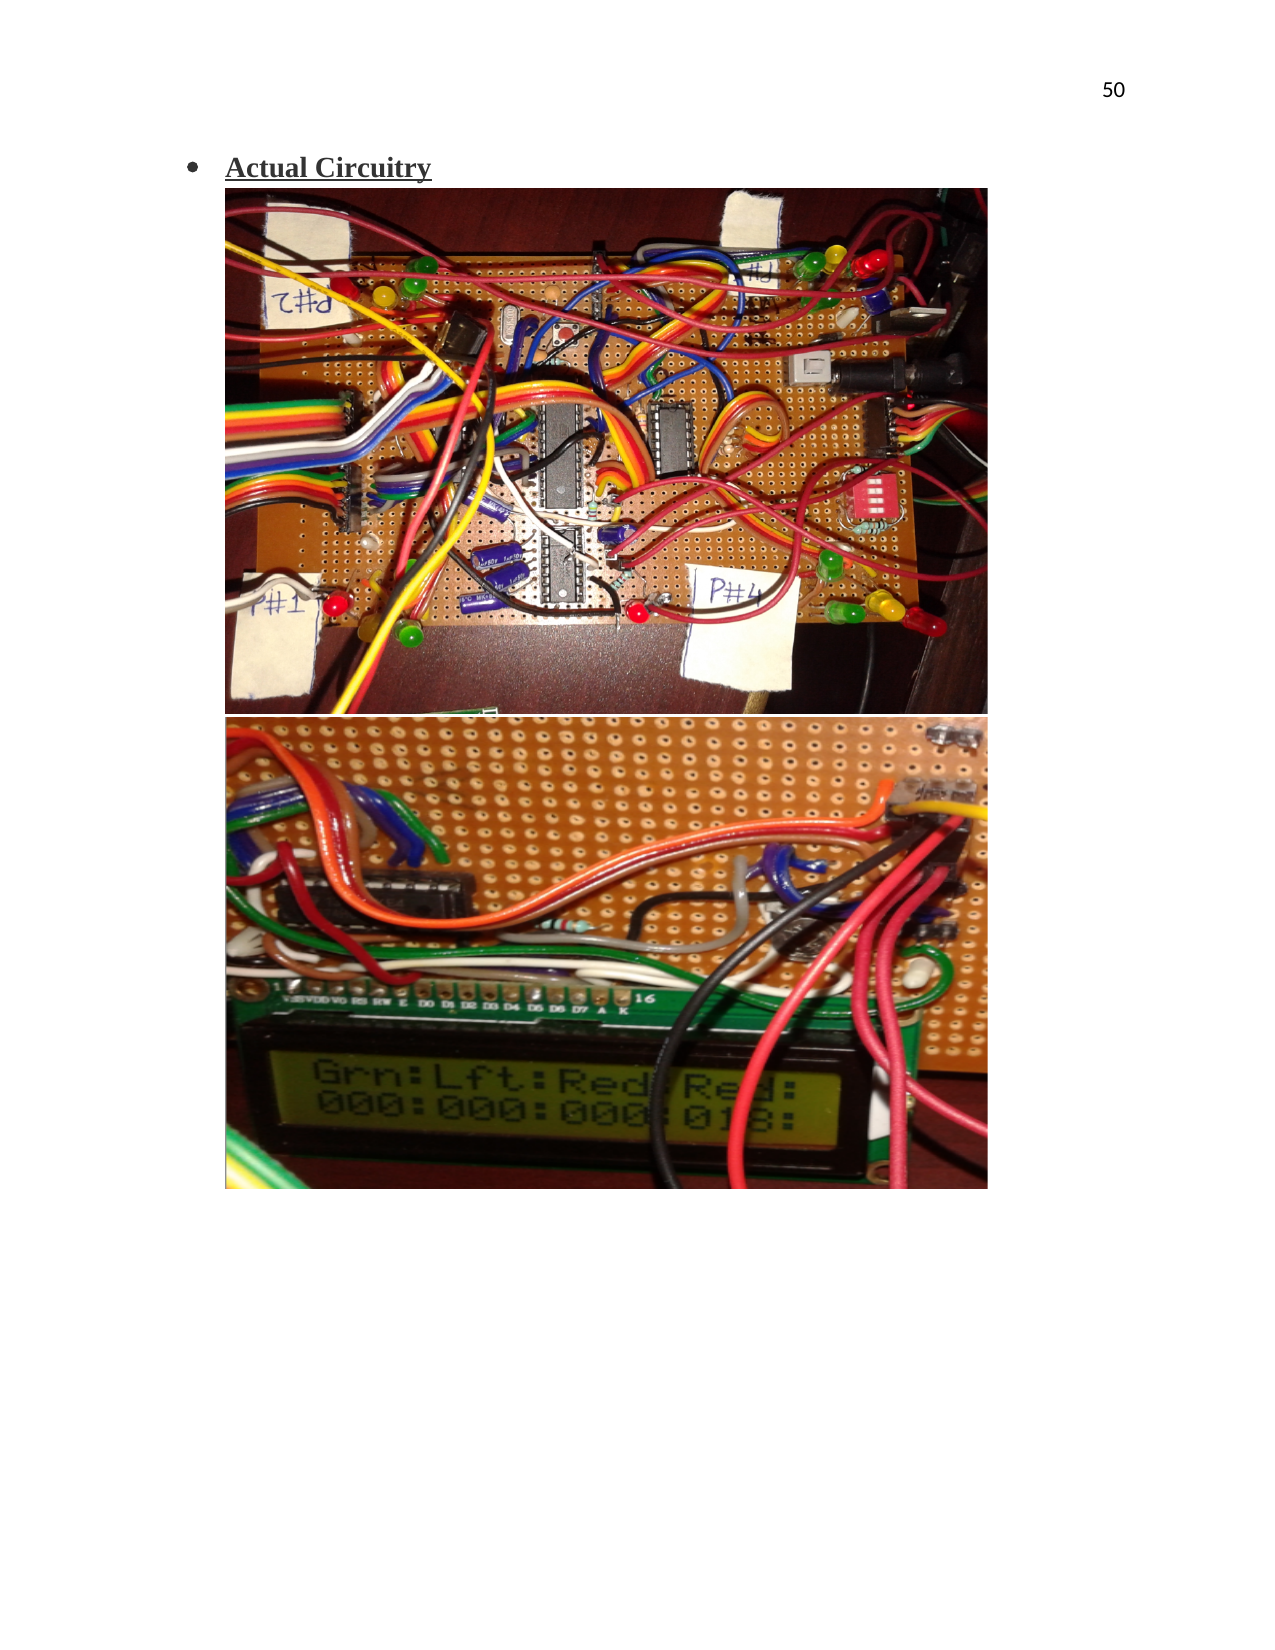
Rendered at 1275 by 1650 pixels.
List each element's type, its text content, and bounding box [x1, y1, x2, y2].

picture [225, 717, 988, 1189]
picture [225, 188, 988, 714]
list Actual Circuitry [187, 150, 1125, 184]
